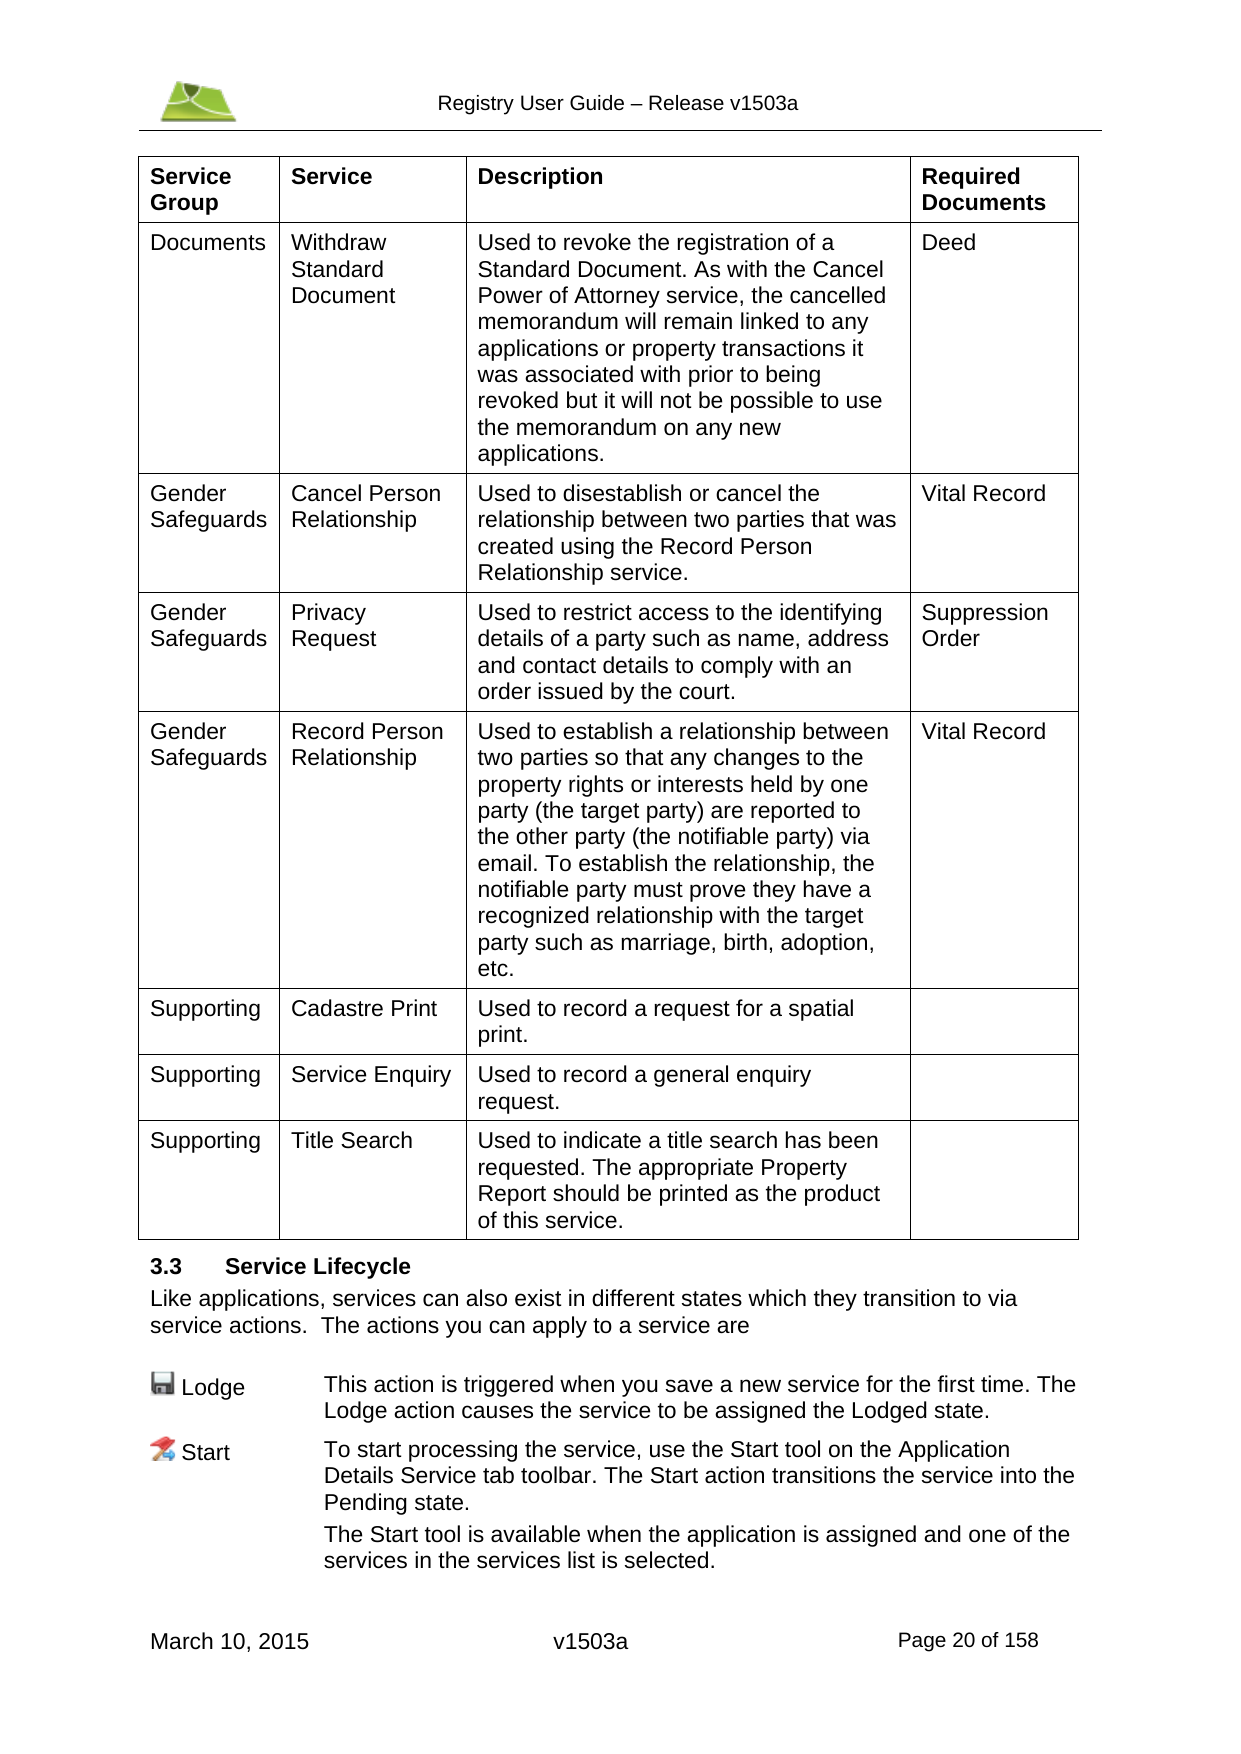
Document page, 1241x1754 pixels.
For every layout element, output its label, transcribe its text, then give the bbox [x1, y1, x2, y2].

table_cell Gender Safeguards [139, 474, 279, 592]
table_cell [911, 989, 1078, 1054]
picture [150, 75, 244, 130]
table_cell Gender Safeguards [139, 712, 279, 988]
table_header This action is triggered when you save a new service for the first time. The Lodge action causes the service to be assigned the Lodged state. [313, 1364, 1095, 1429]
table_cell Service Enquiry [280, 1055, 466, 1120]
table_cell [911, 1121, 1078, 1239]
table_cell Used to establish a relationship between two parties so that any changes to the property rights or interests held by one party (the target party) are reported to the other party (the notifiable party) via email. To establish the relationship, the notifiable party must prove they have a recognized relationship with the target party such as marriage, birth, adoption, etc. [467, 712, 910, 988]
text Like applications, services can also exist in different states which they transition to via service actions. The actions you can apply to a service are [150, 1285, 1090, 1338]
table_header Service [280, 157, 466, 222]
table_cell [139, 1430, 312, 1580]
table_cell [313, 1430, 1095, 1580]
table_cell Documents [139, 223, 279, 473]
table_cell Supporting [139, 1055, 279, 1120]
table_cell Cancel Person Relationship [280, 474, 466, 592]
table_cell Record Person Relationship [280, 712, 466, 988]
table_cell Gender Safeguards [139, 593, 279, 711]
table_cell Used to disestablish or cancel the relationship between two parties that was created using the Record Person Relationship service. [467, 474, 910, 592]
table_cell Withdraw Standard Document [280, 223, 466, 473]
table_cell Supporting [139, 989, 279, 1054]
table_cell Privacy Request [280, 593, 466, 711]
table_cell Used to revoke the registration of a Standard Document. As with the Cancel Power of Attorney service, the cancelled memorandum will remain linked to any applications or property transactions it was associated with prior to being revoked but it will not be possible to use the memorandum on any new applications. [467, 223, 910, 473]
table_header Description [467, 157, 910, 222]
table_header Service Group [139, 157, 279, 222]
picture [150, 1370, 175, 1396]
subtitle Service Lifecycle [150, 1253, 1090, 1279]
table_header Required Documents [911, 157, 1078, 222]
table_cell Deed [911, 223, 1078, 473]
table_cell Vital Record [911, 712, 1078, 988]
table_cell Cadastre Print [280, 989, 466, 1054]
table_cell Vital Record [911, 474, 1078, 592]
table_cell Used to record a request for a spatial print. [467, 989, 910, 1054]
table_cell Used to indicate a title search has been requested. The appropriate Property Report should be printed as the product of this service. [467, 1121, 910, 1239]
table_cell Suppression Order [911, 593, 1078, 711]
table_header Lodge [139, 1364, 312, 1429]
table_cell Supporting [139, 1121, 279, 1239]
table_cell Title Search [280, 1121, 466, 1239]
table_cell [911, 1055, 1078, 1120]
table_cell Used to record a general enquiry request. [467, 1055, 910, 1120]
table_cell Used to restrict access to the identifying details of a party such as name, address and contact details to comply with an order issued by the court. [467, 593, 910, 711]
picture [150, 1435, 175, 1461]
